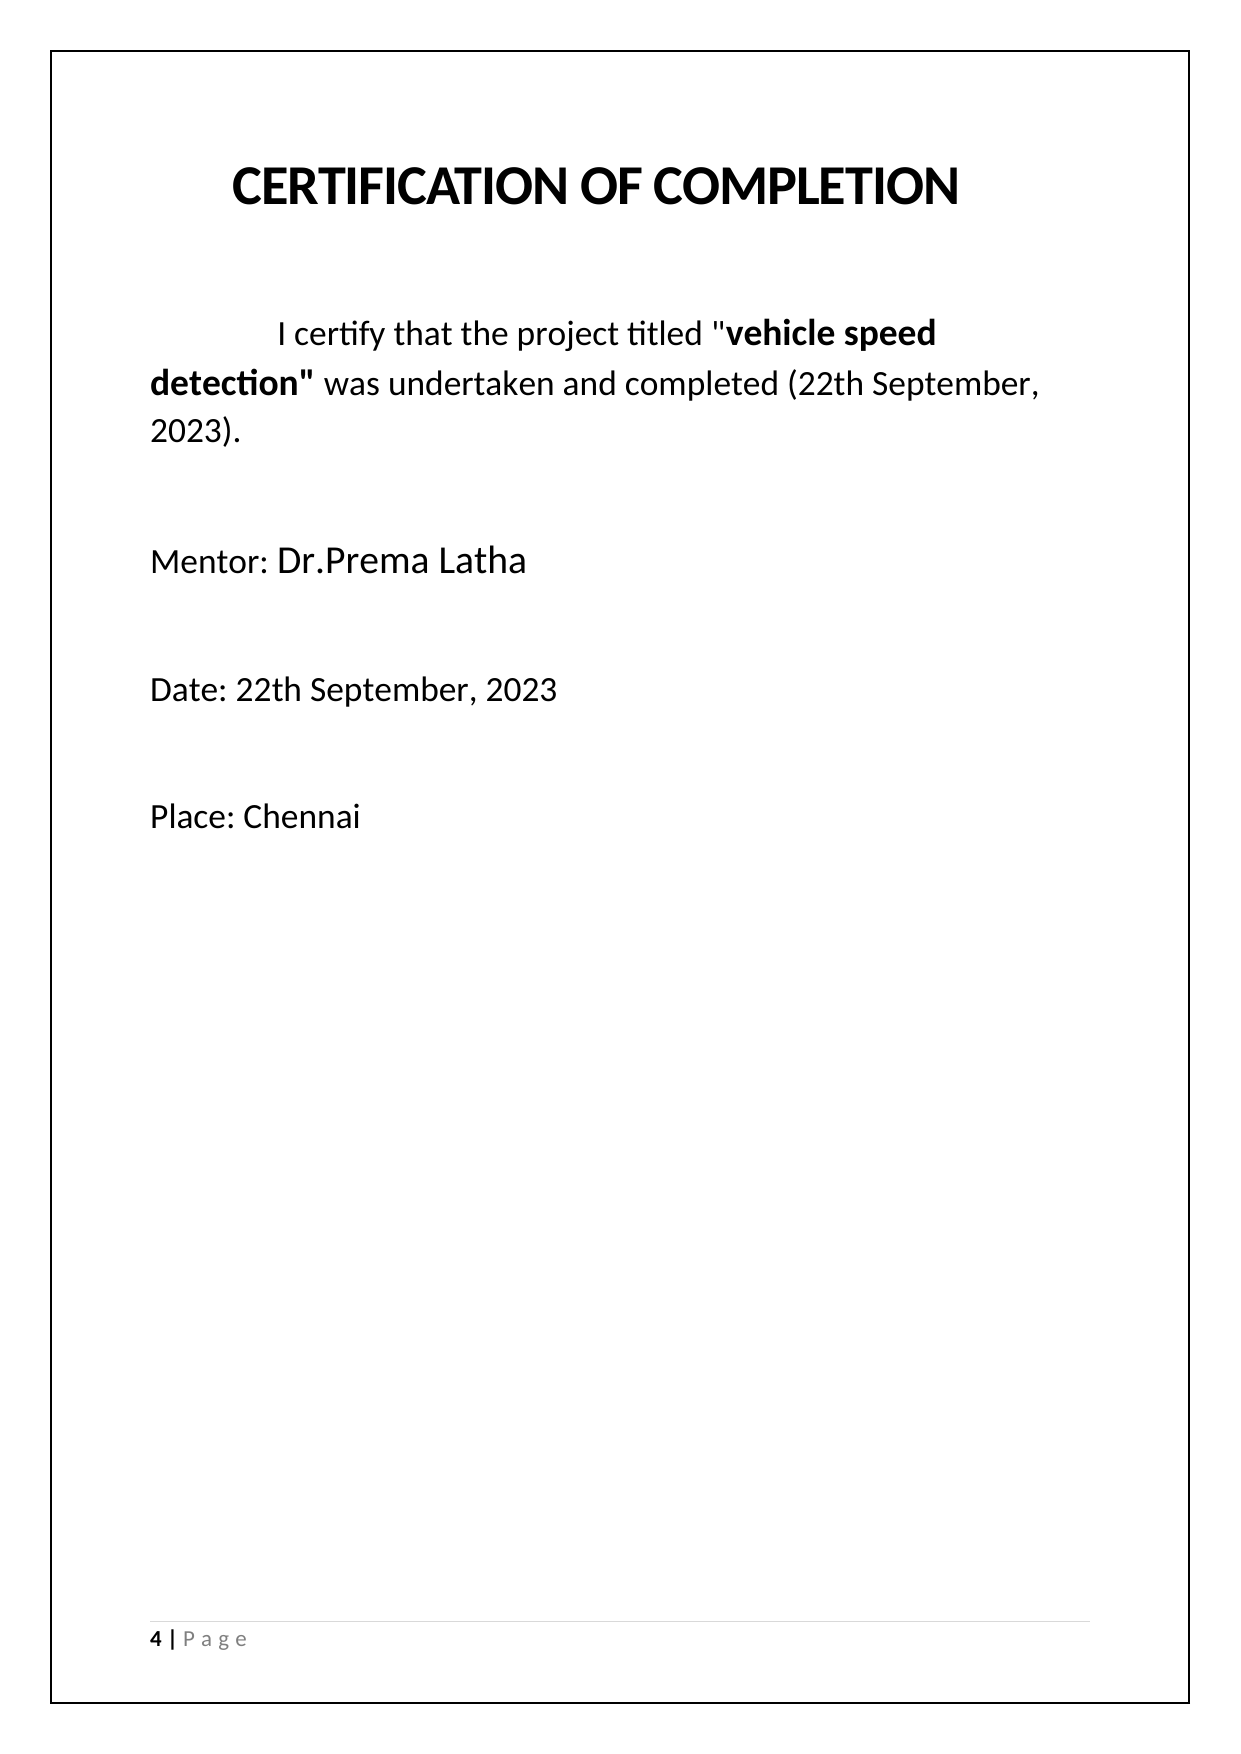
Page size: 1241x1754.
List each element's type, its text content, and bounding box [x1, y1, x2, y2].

text Date: 22th September, 2023 [150, 667, 1090, 710]
text CERTIFICATION OF COMPLETION [150, 150, 1090, 219]
text Mentor: Dr.Prema Latha [150, 535, 1090, 583]
text I certify that the project titled "vehicle speed detection" was undertaken and completed (22th September, 2023). [150, 309, 1090, 451]
text Place: Chennai [150, 794, 1090, 837]
